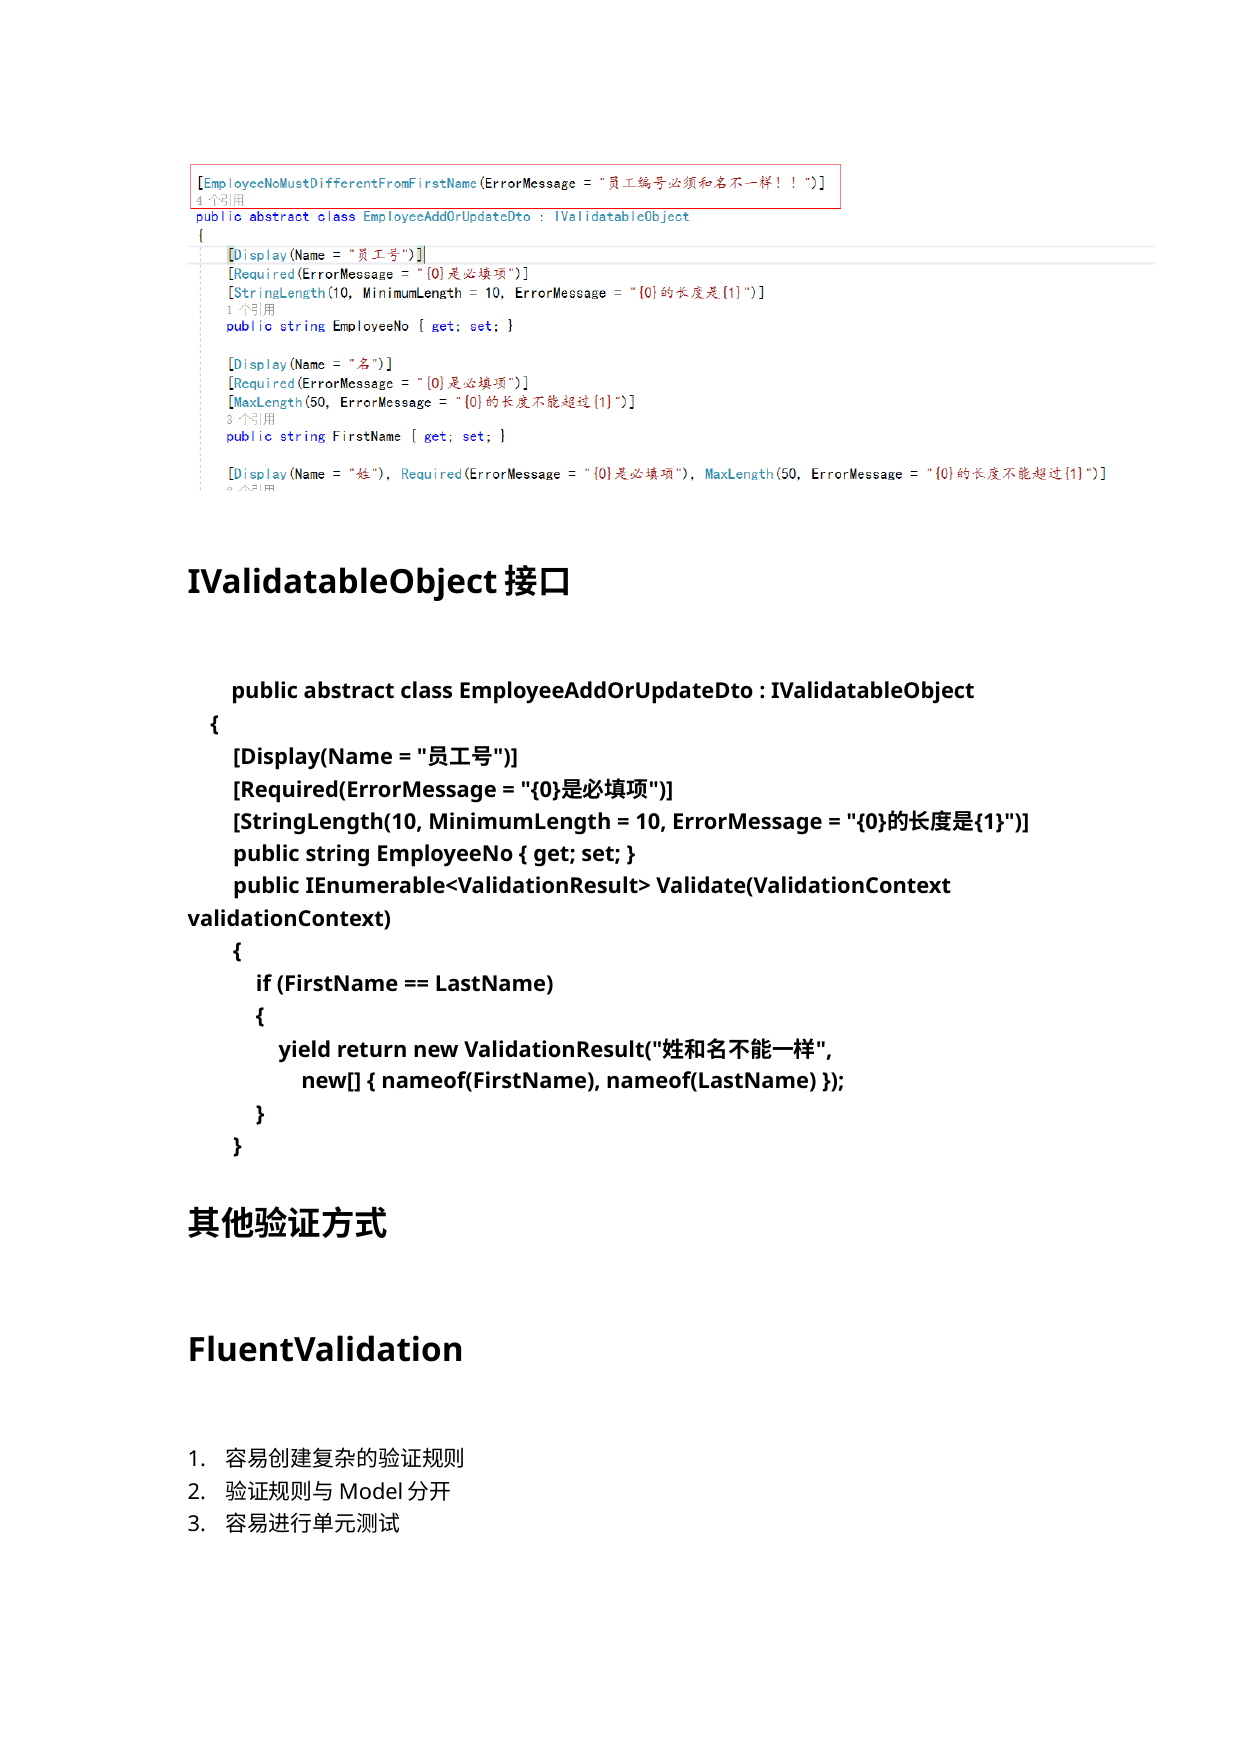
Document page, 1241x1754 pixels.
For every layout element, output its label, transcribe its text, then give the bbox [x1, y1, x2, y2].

subtitle FluentValidation [187, 1316, 1053, 1381]
text public IEnumerable<ValidationResult> Validate(ValidationContext validationContext) [187, 869, 1053, 934]
picture [187, 162, 1155, 491]
text [Required(ErrorMessage = "{0}是必填项")] [187, 771, 1053, 804]
text { [187, 999, 1053, 1031]
list 验证规则与Model分开 [187, 1473, 1053, 1506]
subtitle 其他验证方式 [187, 1188, 1053, 1253]
text } [187, 1129, 1053, 1161]
text new[] { nameof(FirstName), nameof(LastName) }); [187, 1064, 1053, 1096]
text if (FirstName == LastName) [187, 966, 1053, 999]
text yield return new ValidationResult("姓和名不能一样", [187, 1031, 1053, 1064]
text { [187, 934, 1053, 966]
subtitle IValidatableObject接口 [187, 547, 1053, 612]
text } [187, 1096, 1053, 1129]
text public abstract class EmployeeAddOrUpdateDto : IValidatableObject [187, 674, 1053, 706]
text public string EmployeeNo { get; set; } [187, 836, 1053, 869]
text { [187, 706, 1053, 739]
list 容易进行单元测试 [187, 1506, 1053, 1538]
text [StringLength(10, MinimumLength = 10, ErrorMessage = "{0}的长度是{1}")] [187, 804, 1053, 836]
text [Display(Name = "员工号")] [187, 739, 1053, 771]
list 容易创建复杂的验证规则 [187, 1441, 1053, 1473]
